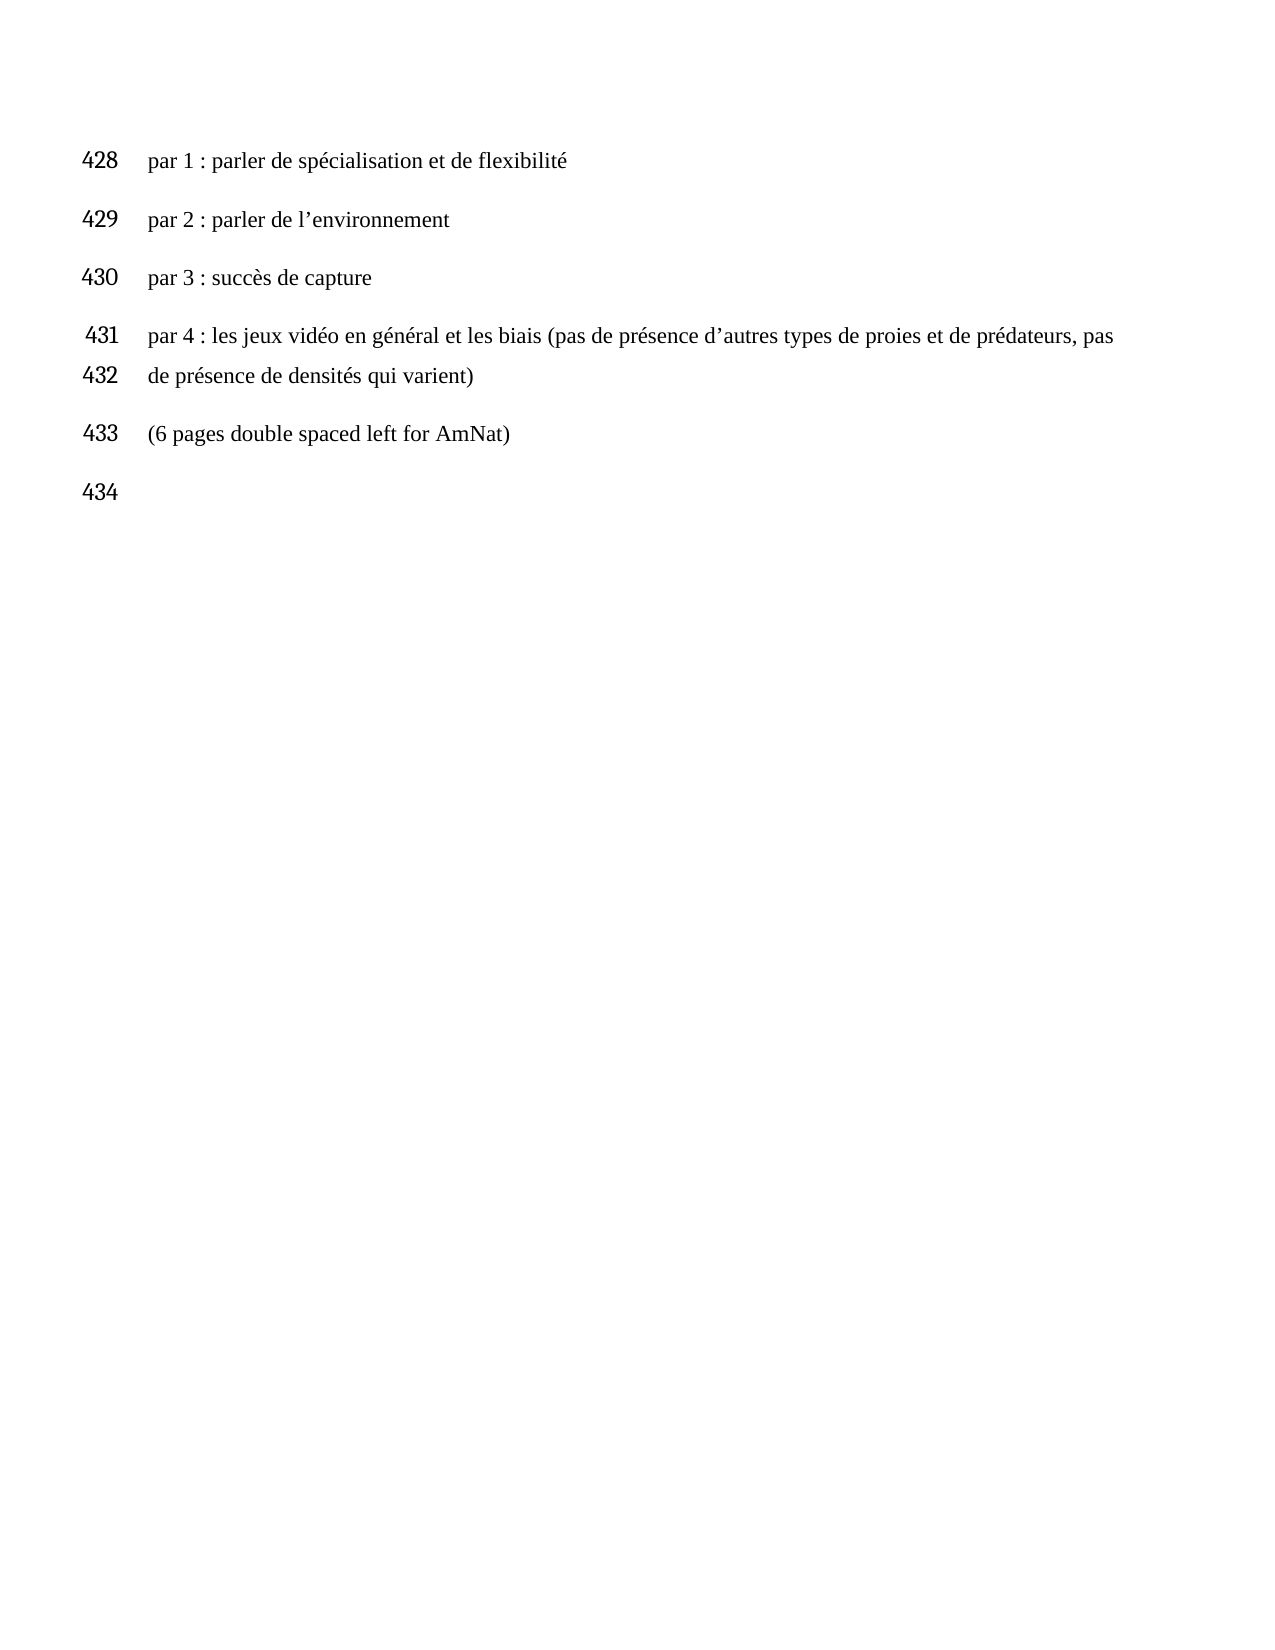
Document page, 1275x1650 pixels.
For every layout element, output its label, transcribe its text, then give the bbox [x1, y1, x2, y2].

text par 1 : parler de spécialisation et de flexibilité [148, 148, 1127, 174]
text (6 pages double spaced left for AmNat) [148, 420, 1127, 446]
text par 3 : succès de capture [148, 264, 1127, 290]
text par 4 : les jeux vidéo en général et les biais (pas de présence d’autres types de proies et de prédateurs, pas de présence de densités qui varient) [148, 322, 1127, 388]
text par 2 : parler de l’environnement [148, 206, 1127, 232]
